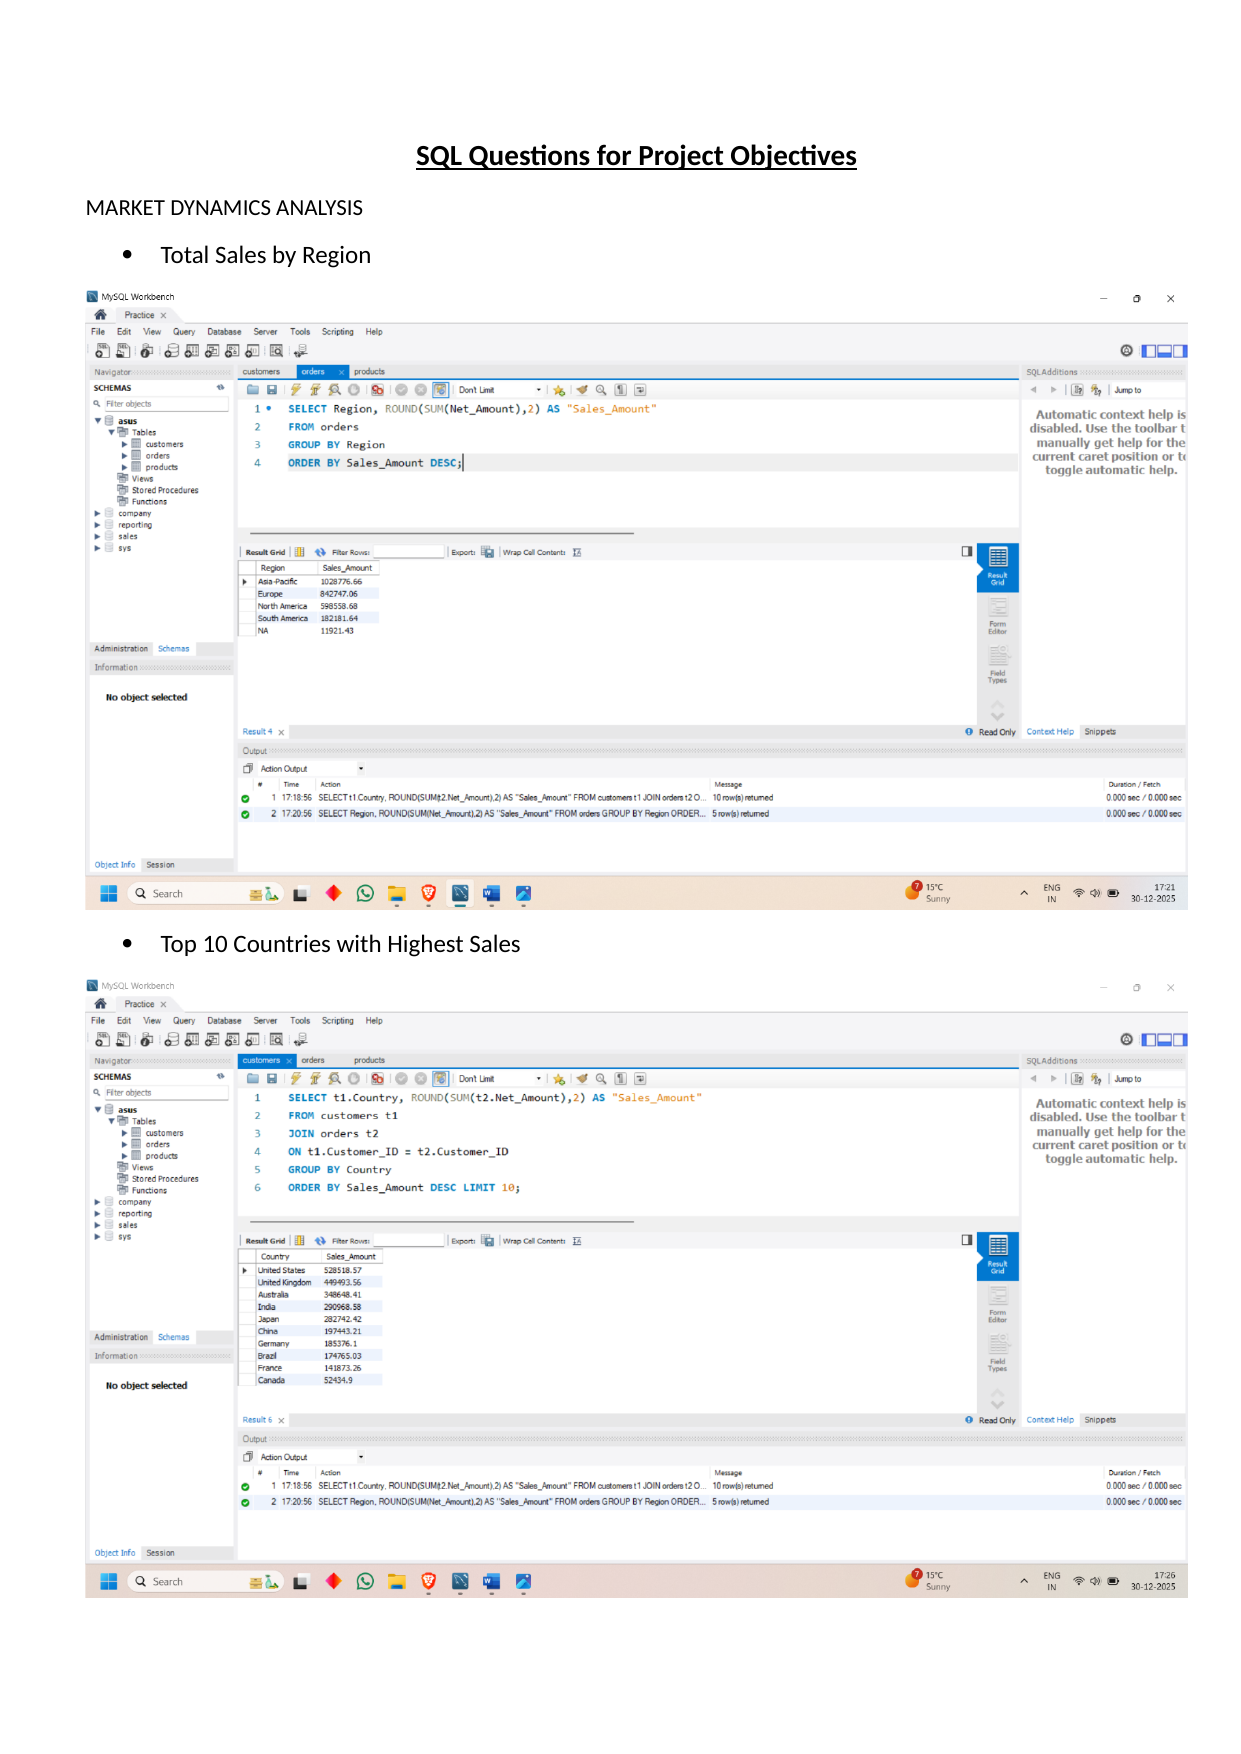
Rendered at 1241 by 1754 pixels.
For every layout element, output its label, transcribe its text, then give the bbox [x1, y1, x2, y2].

text SQL Questions for Project Objectives [85, 137, 1188, 173]
text MARKET DYNAMICS ANALYSIS [85, 193, 1188, 221]
list Total Sales by Region [123, 239, 1188, 270]
picture [85, 289, 1188, 910]
picture [85, 977, 1188, 1598]
list Top 10 Countries with Highest Sales [123, 928, 1188, 959]
